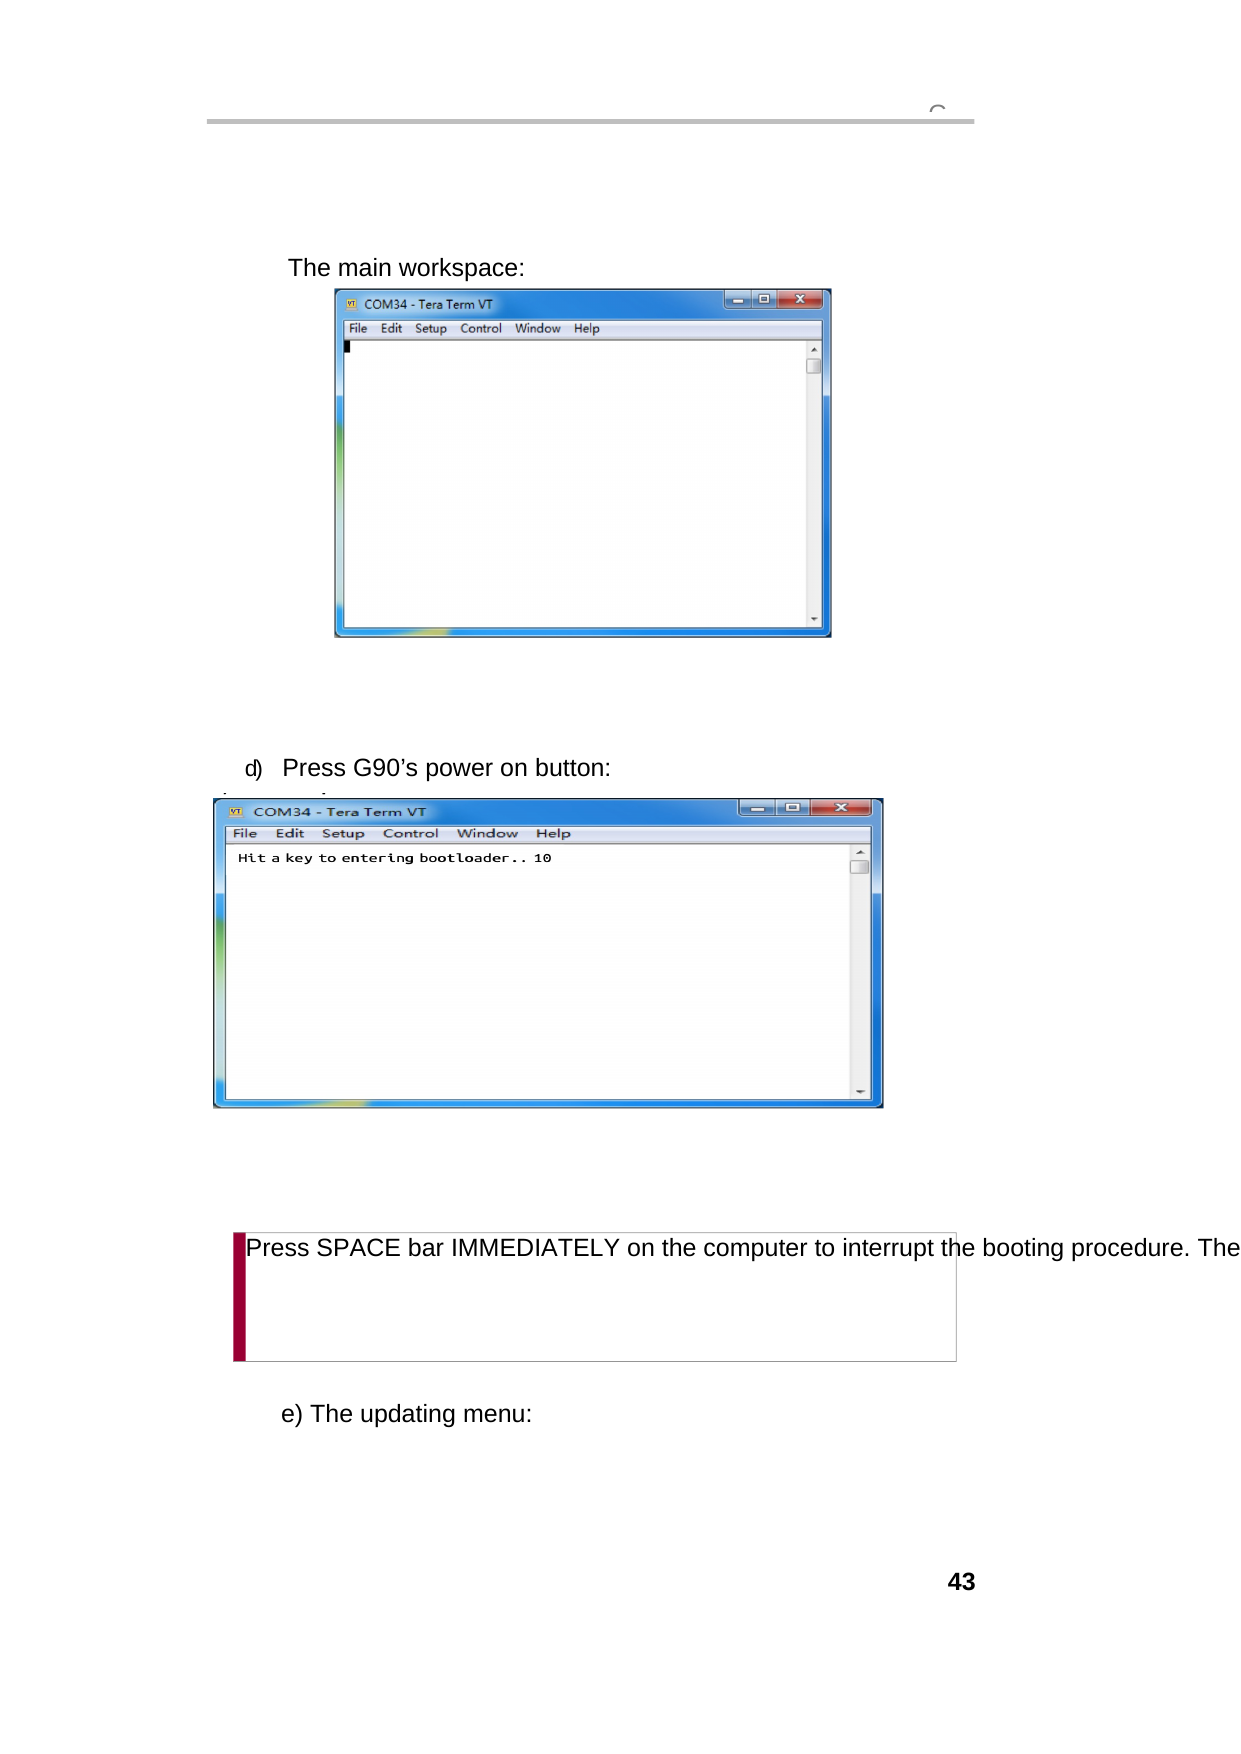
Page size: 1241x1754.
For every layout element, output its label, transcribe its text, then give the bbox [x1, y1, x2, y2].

subtitle 43 [175, 1567, 975, 1596]
text The main workspace: [288, 253, 1065, 282]
list The updating menu: [281, 1399, 1065, 1427]
picture [205, 793, 902, 1112]
list Press G90’s power on button: [244, 753, 1065, 782]
picture [327, 285, 839, 643]
